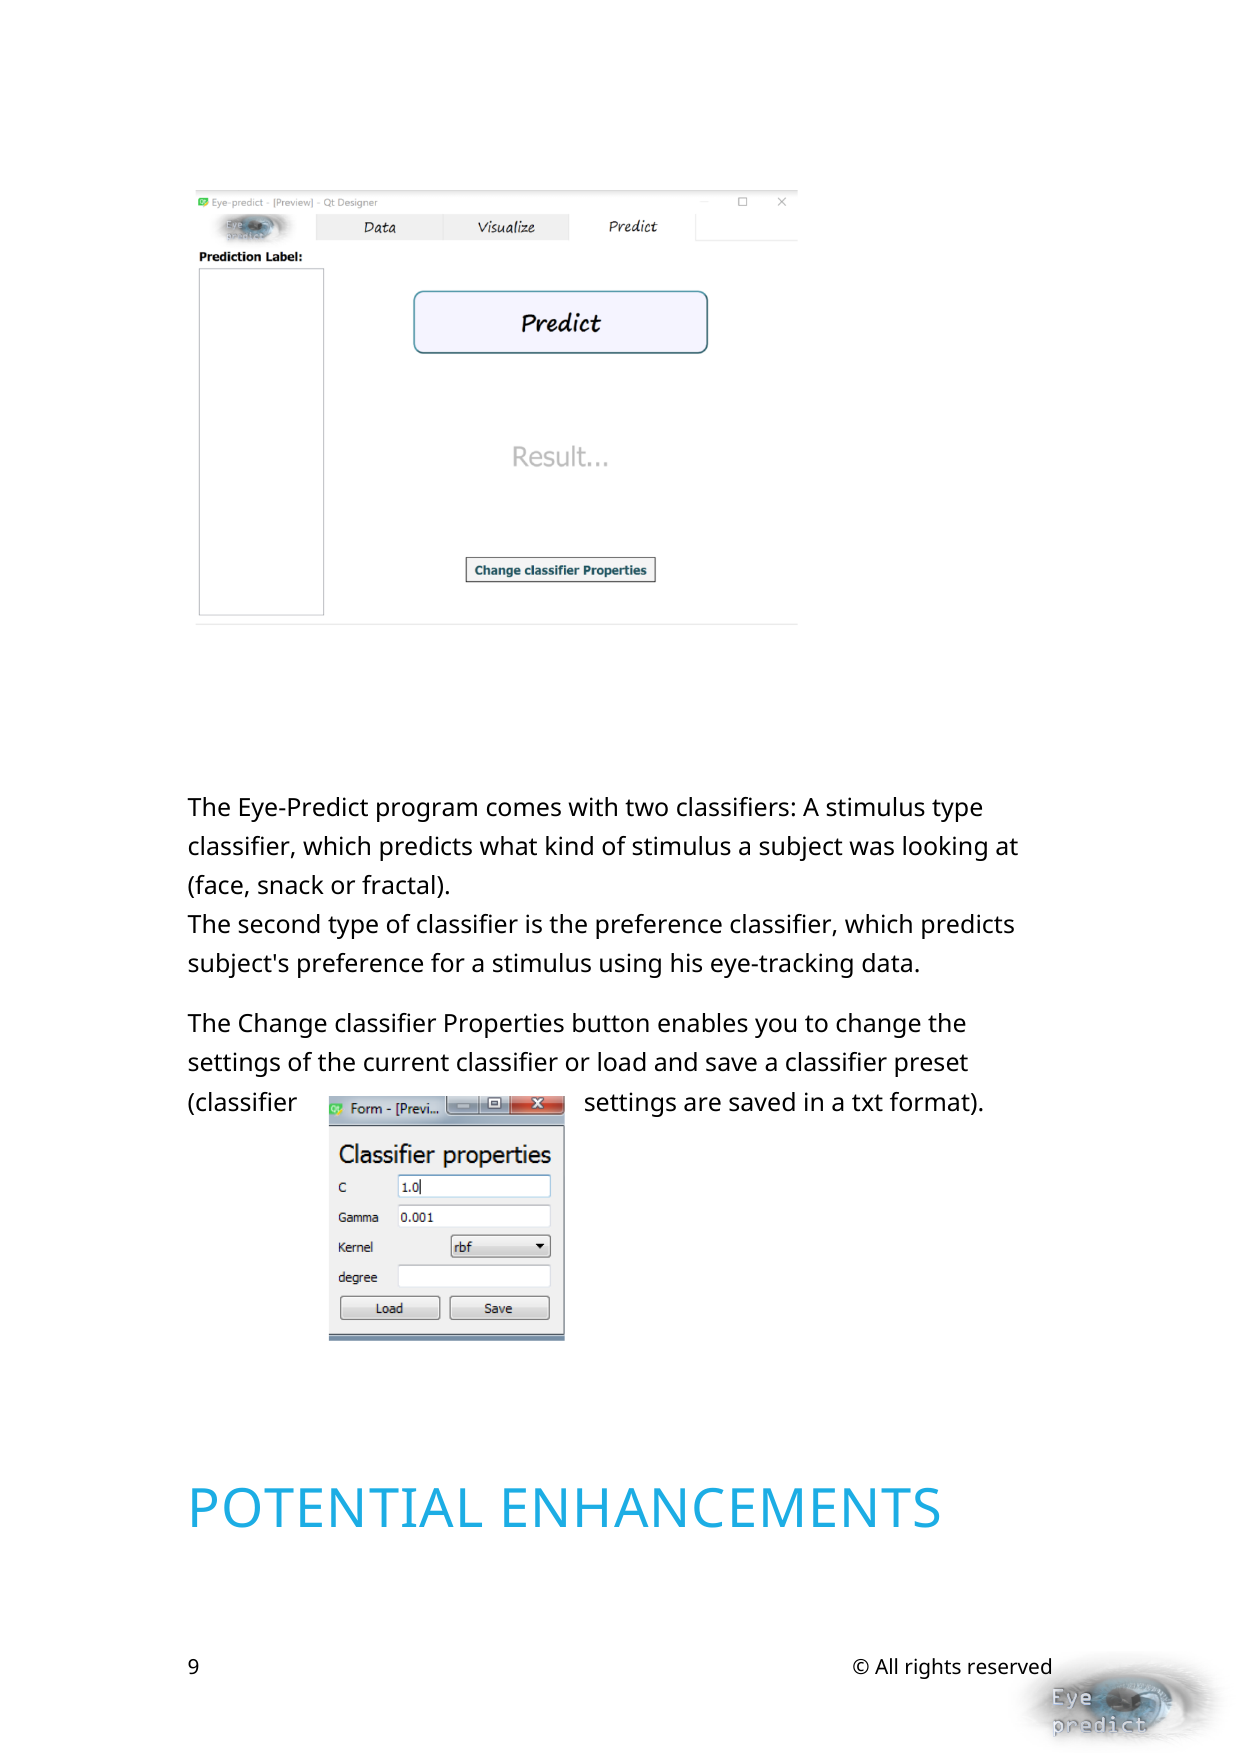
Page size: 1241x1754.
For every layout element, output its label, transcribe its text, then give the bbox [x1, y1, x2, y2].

text The Change classifier Properties button enables you to change the settings of the current classifier or load and save a classifier preset (classifier settings are saved in a txt format). [187, 1006, 1053, 1151]
text The Eye-Predict program comes with two classifiers: A stimulus type classifier, which predicts what kind of stimulus a subject was looking at (face, snack or fractal). The second type of classifier is the preference classifier, which predicts subject's preference for a stimulus using his eye-tracking data. [187, 750, 1053, 980]
picture [195, 190, 798, 652]
picture [1007, 1651, 1239, 1753]
text Potential enhancements [187, 1469, 1053, 1543]
picture [328, 1096, 565, 1341]
